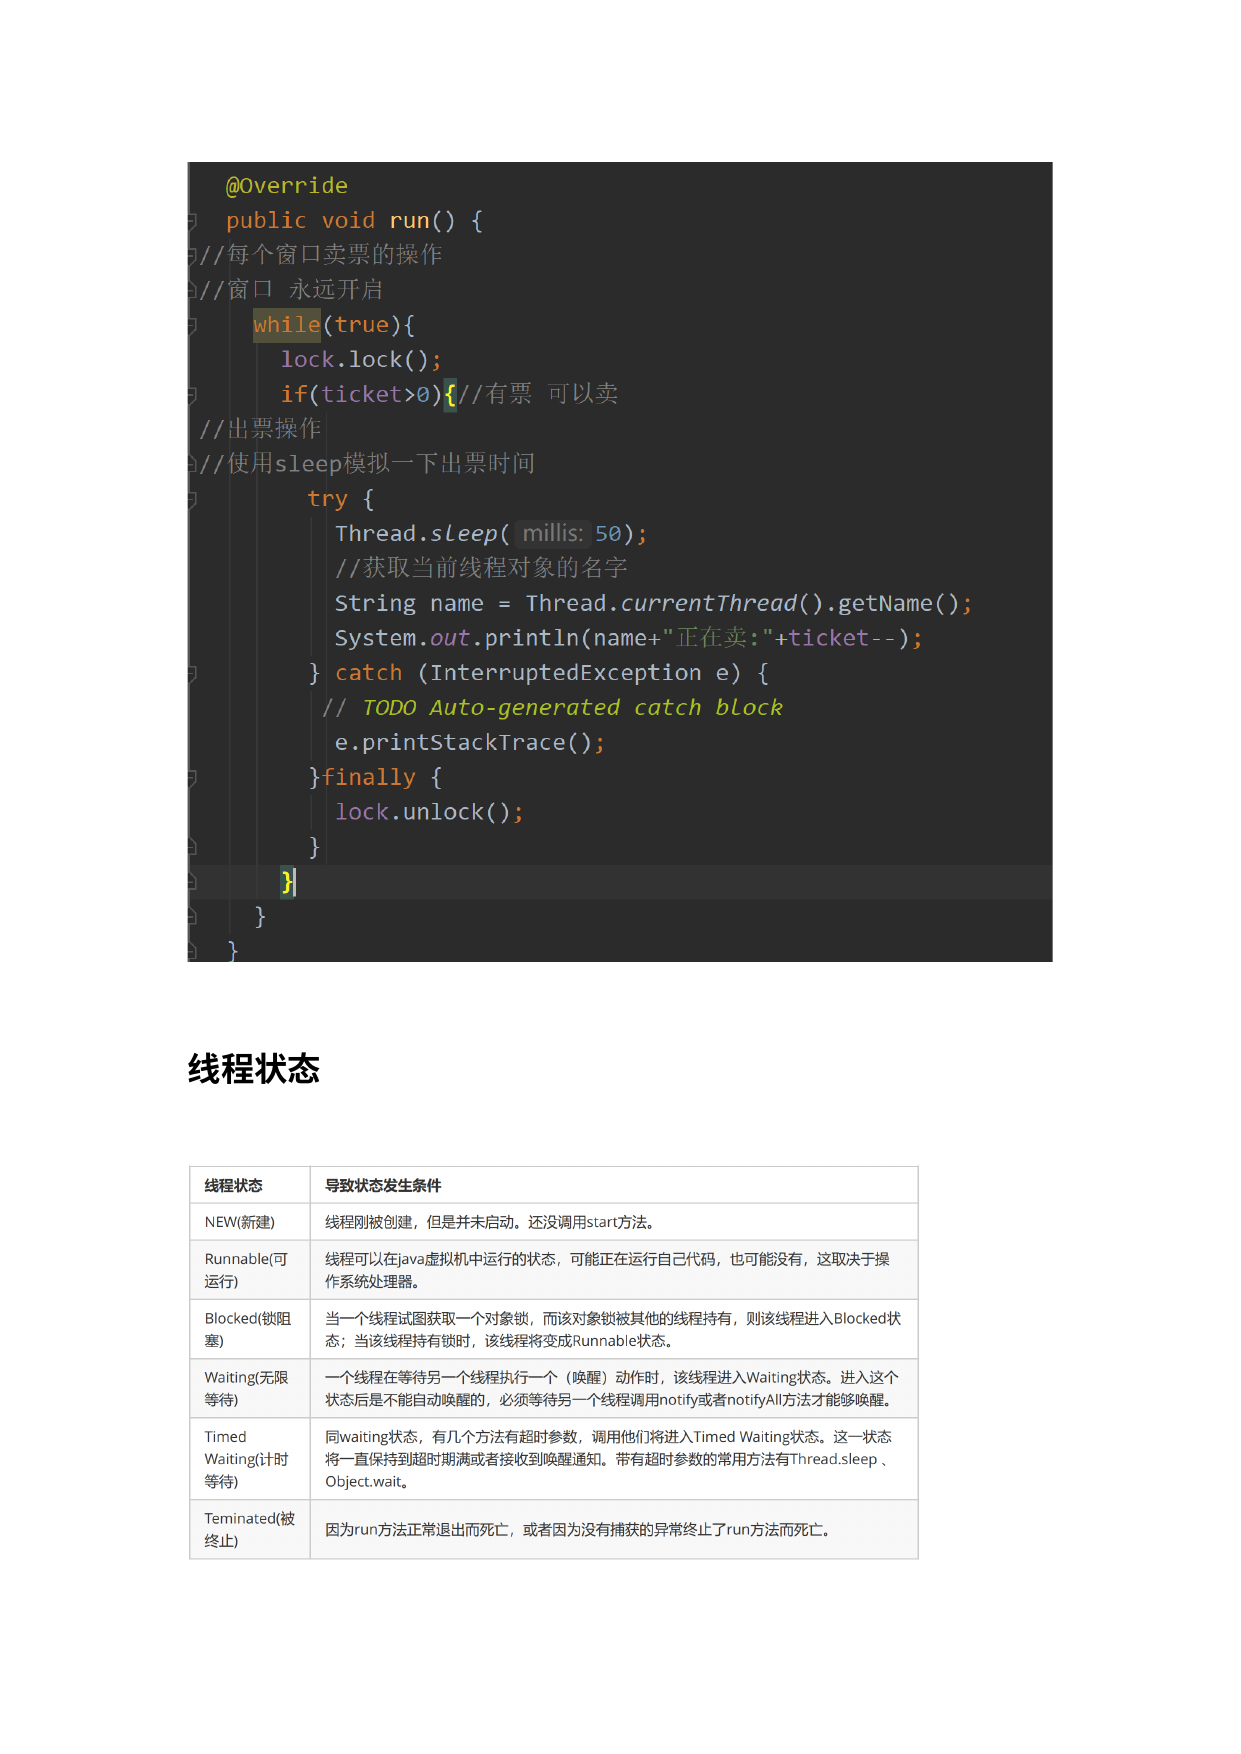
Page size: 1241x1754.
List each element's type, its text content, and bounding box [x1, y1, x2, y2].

picture [187, 162, 1053, 962]
picture [187, 1161, 946, 1564]
subtitle 线程状态 [187, 1034, 1053, 1099]
